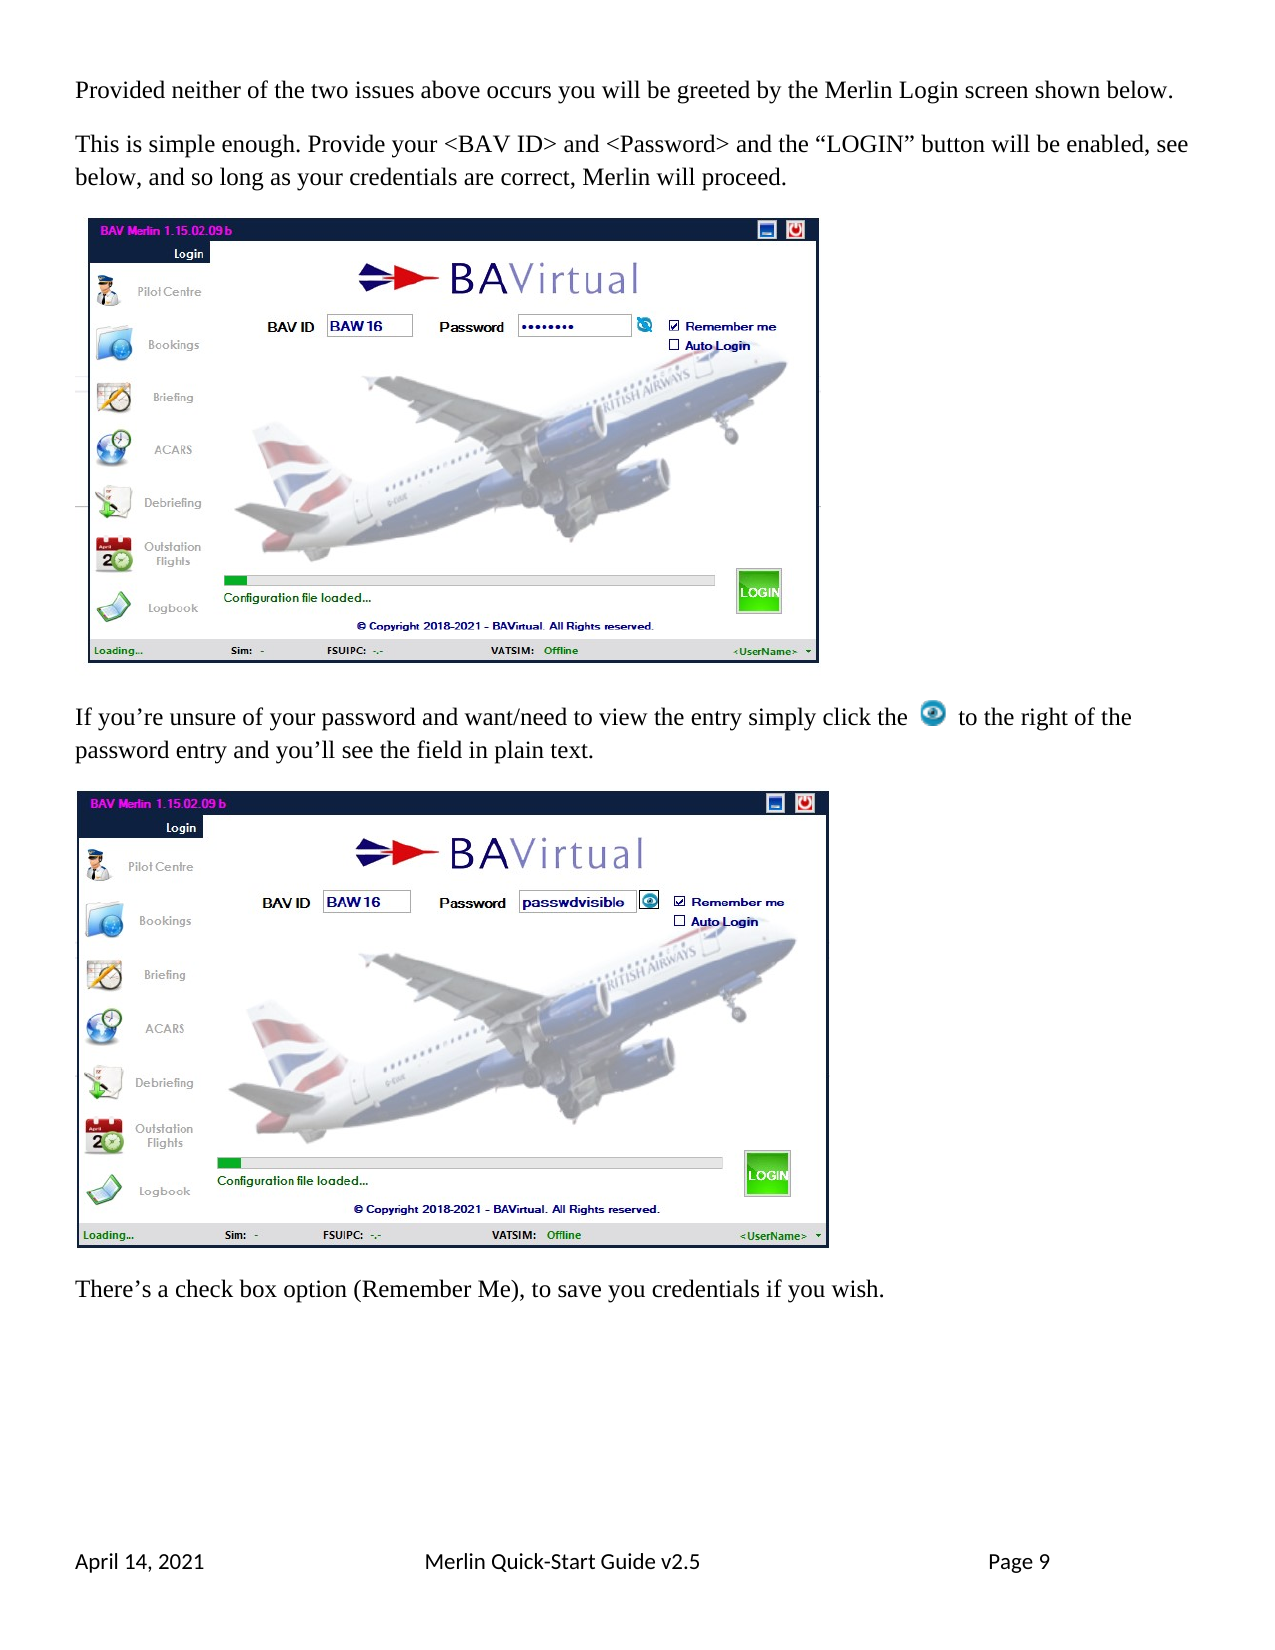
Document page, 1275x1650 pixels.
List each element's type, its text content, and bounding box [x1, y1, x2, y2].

text There’s a check box option (Remember Me), to save you credentials if you wish. [75, 1274, 1200, 1303]
text Provided neither of the two issues above occurs you will be greeted by the Merlin Login screen shown below. [75, 75, 1200, 104]
text If you’re unsure of your password and want/need to view the entry simply click the to the right of the password entry and you’ll see the field in plain text. [75, 700, 1200, 763]
picture [75, 788, 830, 1249]
picture [75, 215, 821, 676]
picture [920, 700, 946, 726]
text This is simple enough. Provide your <BAV ID> and <Password> and the “LOGIN” button will be enabled, see below, and so long as your credentials are correct, Merlin will proceed. [75, 129, 1200, 191]
